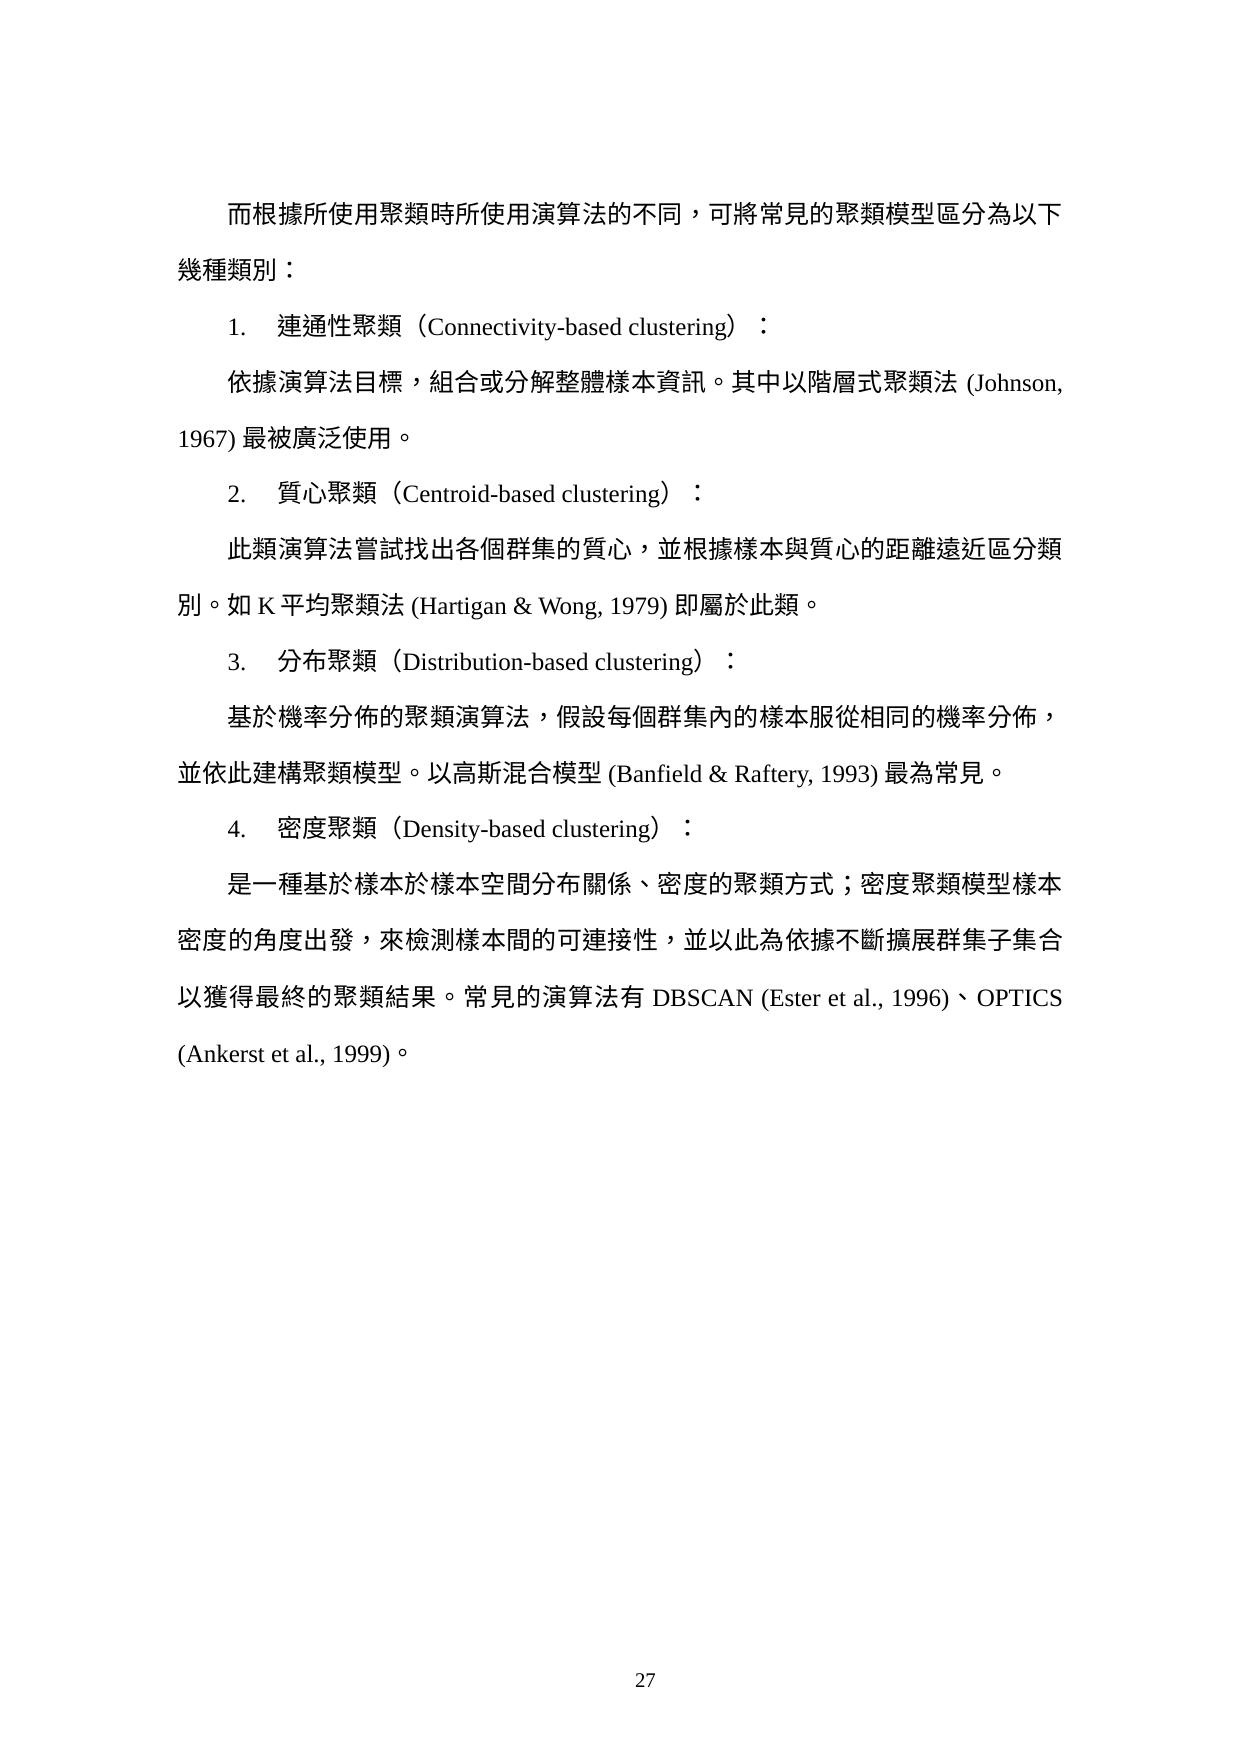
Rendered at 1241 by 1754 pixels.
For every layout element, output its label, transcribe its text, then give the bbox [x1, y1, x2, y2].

text 是一種基於樣本於樣本空間分布關係、密度的聚類方式；密度聚類模型樣本密度的角度出發，來檢測樣本間的可連接性，並以此為依據不斷擴展群集子集合，以獲得最終的聚類結果。常見的演算法有DBSCAN (Ester et al., 1996)、OPTICS (Ankerst et al., 1999)。 [177, 864, 1063, 1070]
list 質心聚類（Centroid-based clustering）： [227, 473, 1063, 511]
text 基於機率分佈的聚類演算法，假設每個群集內的樣本服從相同的機率分佈，並依此建構聚類模型。以高斯混合模型 (Banfield & Raftery, 1993) 最為常見。 [177, 696, 1063, 790]
text 而根據所使用聚類時所使用演算法的不同，可將常見的聚類模型區分為以下幾種類別： [177, 194, 1063, 288]
list 密度聚類（Density-based clustering）： [227, 808, 1063, 846]
text 此類演算法嘗試找出各個群集的質心，並根據樣本與質心的距離遠近區分類別。如K平均聚類法 (Hartigan & Wong, 1979) 即屬於此類。 [177, 529, 1063, 623]
list 分布聚類（Distribution-based clustering）： [227, 641, 1063, 678]
text 依據演算法目標，組合或分解整體樣本資訊。其中以階層式聚類法 (Johnson, 1967) 最被廣泛使用。 [177, 361, 1063, 455]
list 連通性聚類（Connectivity-based clustering）： [227, 306, 1063, 343]
